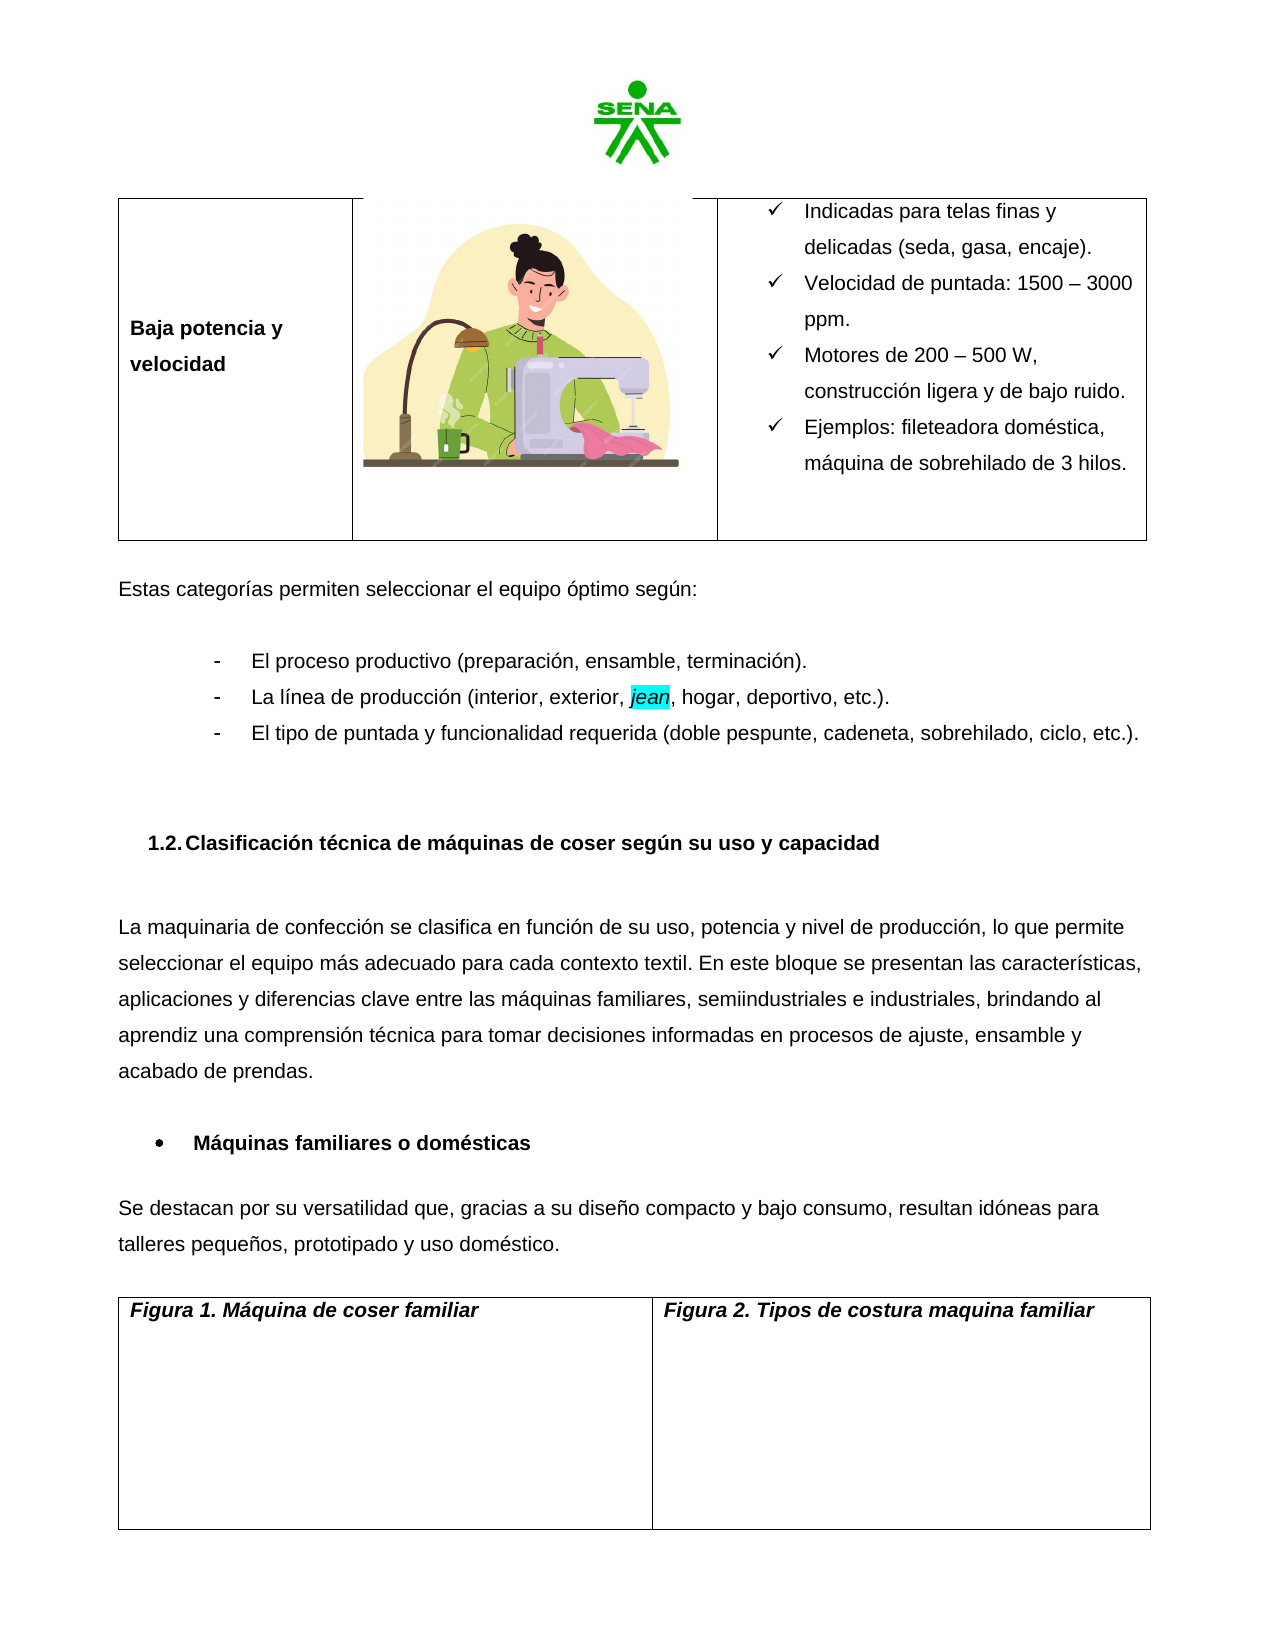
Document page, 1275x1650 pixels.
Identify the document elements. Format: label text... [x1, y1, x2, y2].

table_cell Indicadas para telas finas y delicadas (seda, gasa, encaje). Velocidad de puntada: 1500 – 3000 ppm. Motores de 200 – 500 W, construcción ligera y de bajo ruido. Ejemplos: fileteadora doméstica, máquina de sobrehilado de 3 hilos. [718, 199, 1146, 540]
text Se destacan por su versatilidad que, gracias a su diseño compacto y bajo consumo, resultan idóneas para talleres pequeños, prototipado y uso doméstico. [118, 1196, 1157, 1256]
subtitle Clasificación técnica de máquinas de coser según su uso y capacidad [148, 831, 1157, 855]
list El tipo de puntada y funcionalidad requerida (doble pespunte, cadeneta, sobrehilado, ciclo, etc.). [213, 721, 1157, 745]
table_cell [353, 199, 717, 540]
picture [588, 75, 687, 172]
table_header Figura 1. Máquina de coser familiar Fuente: https://flamingo.vteximg.com.br/arquivos/ids/174362-412-528/7393033099411--1-.jpg?v=637257653012400000 [119, 1298, 652, 1529]
picture [363, 198, 693, 472]
list Máquinas familiares o domésticas [156, 1131, 1157, 1155]
list La línea de producción (interior, exterior, jean, hogar, deportivo, etc.). [213, 685, 631, 709]
text La maquinaria de confección se clasifica en función de su uso, potencia y nivel de producción, lo que permite seleccionar el equipo más adecuado para cada contexto textil. En este bloque se presentan las características, aplicaciones y diferencias clave entre las máquinas familiares, semiindustriales e industriales, brindando al aprendiz una comprensión técnica para tomar decisiones informadas en procesos de ajuste, ensamble y acabado de prendas. [118, 915, 1157, 1083]
list La línea de producción (interior, exterior, jean, hogar, deportivo, etc.). [670, 685, 1157, 709]
list El proceso productivo (preparación, ensamble, terminación). [213, 649, 1157, 673]
table_header Figura 2. Tipos de costura maquina familiar Fuente: https://n9.cl/bwkob [653, 1298, 1150, 1529]
table_cell Baja potencia y velocidad [119, 199, 352, 540]
text Estas categorías permiten seleccionar el equipo óptimo según: [118, 577, 1157, 601]
